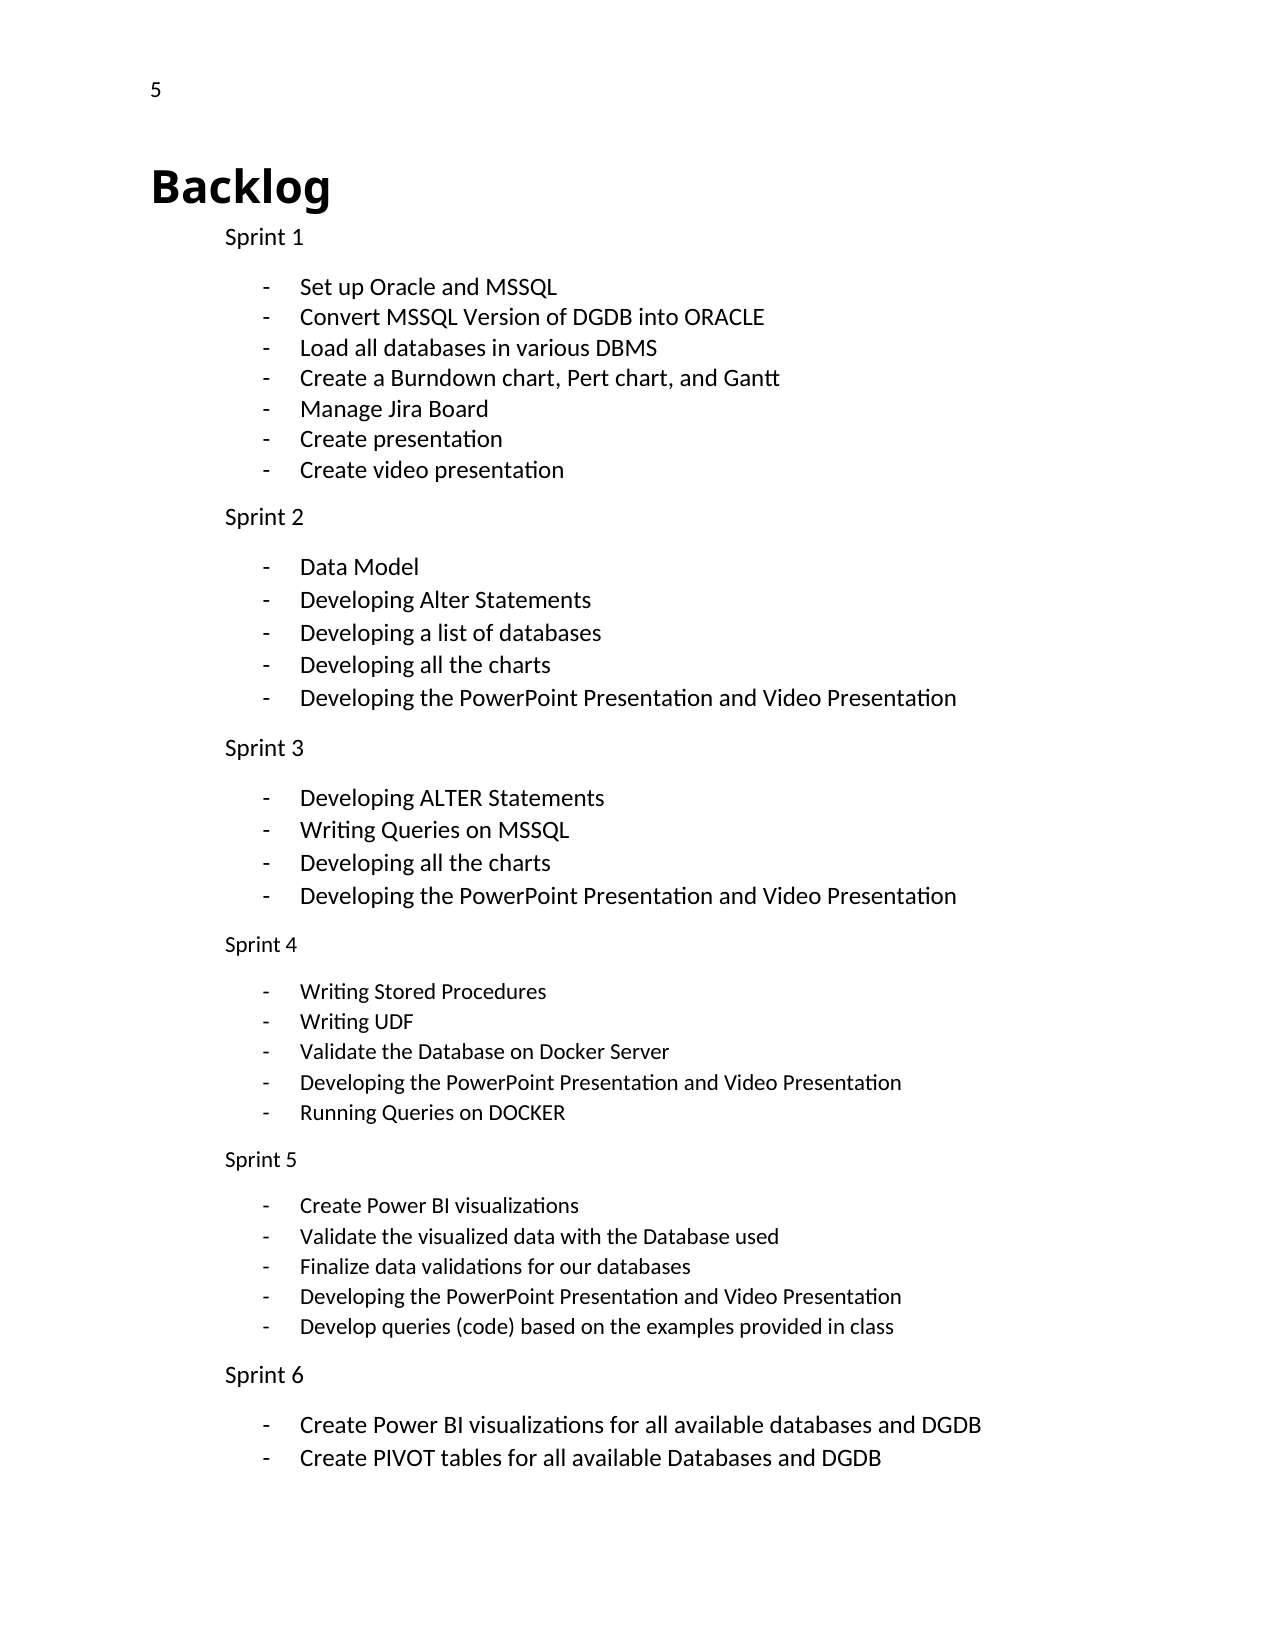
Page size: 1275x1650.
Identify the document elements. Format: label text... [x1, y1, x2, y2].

list Create PIVOT tables for all available Databases and DGDB​ [262, 1442, 1125, 1472]
list Validate the visualized data with the Database used​ [262, 1222, 1125, 1250]
list Developing the PowerPoint Presentation and Video Presentation [262, 683, 1125, 713]
list Writing Queries on MSSQL [262, 815, 1125, 845]
list Developing all the charts [262, 650, 1125, 680]
text Sprint 5 [225, 1145, 1125, 1173]
list Load all databases in various DBMS​ [262, 332, 1125, 363]
list Developing ALTER Statements [262, 782, 1125, 812]
list Data Model [262, 551, 1125, 581]
text Sprint 1 [225, 221, 1125, 252]
list Writing Stored Procedures [262, 977, 1125, 1005]
list Set up Oracle and MSSQL [262, 271, 1125, 302]
list Create presentation [262, 424, 1125, 454]
list ​Convert MSSQL Version of DGDB into ORACLE​ [262, 302, 1125, 332]
list Developing all the charts [262, 848, 1125, 878]
text Sprint 2 [225, 501, 1125, 532]
list Create Power BI visualizations ​ [262, 1192, 1125, 1219]
text Sprint 6 [225, 1359, 1125, 1390]
list Create video presentation [262, 454, 1125, 485]
list Manage Jira Board​​ [262, 393, 1125, 424]
list Create a Burndown chart​, Pert chart, and Gantt ​ [262, 363, 1125, 393]
text Sprint 3 [225, 732, 1125, 763]
list Create Power BI visualizations for all available databases and DGDB​ [262, 1409, 1125, 1439]
list Developing the PowerPoint Presentation and Video Presentation​ [262, 1282, 1125, 1310]
list Developing a list of databases [262, 617, 1125, 647]
list Developing Alter Statements [262, 584, 1125, 614]
subtitle Backlog [150, 154, 1125, 217]
list Finalize data validations for our databases​ [262, 1252, 1125, 1280]
text Sprint 4 [225, 930, 1125, 958]
list Developing the PowerPoint Presentation and Video Presentation [262, 1068, 1125, 1096]
list Develop queries (code) based on the examples provided in class​ [262, 1312, 1125, 1340]
list Running Queries on DOCKER [262, 1098, 1125, 1126]
list Writing UDF [262, 1007, 1125, 1035]
list Validate the Database on Docker Server [262, 1037, 1125, 1065]
list Developing the PowerPoint Presentation and Video Presentation [262, 881, 1125, 911]
